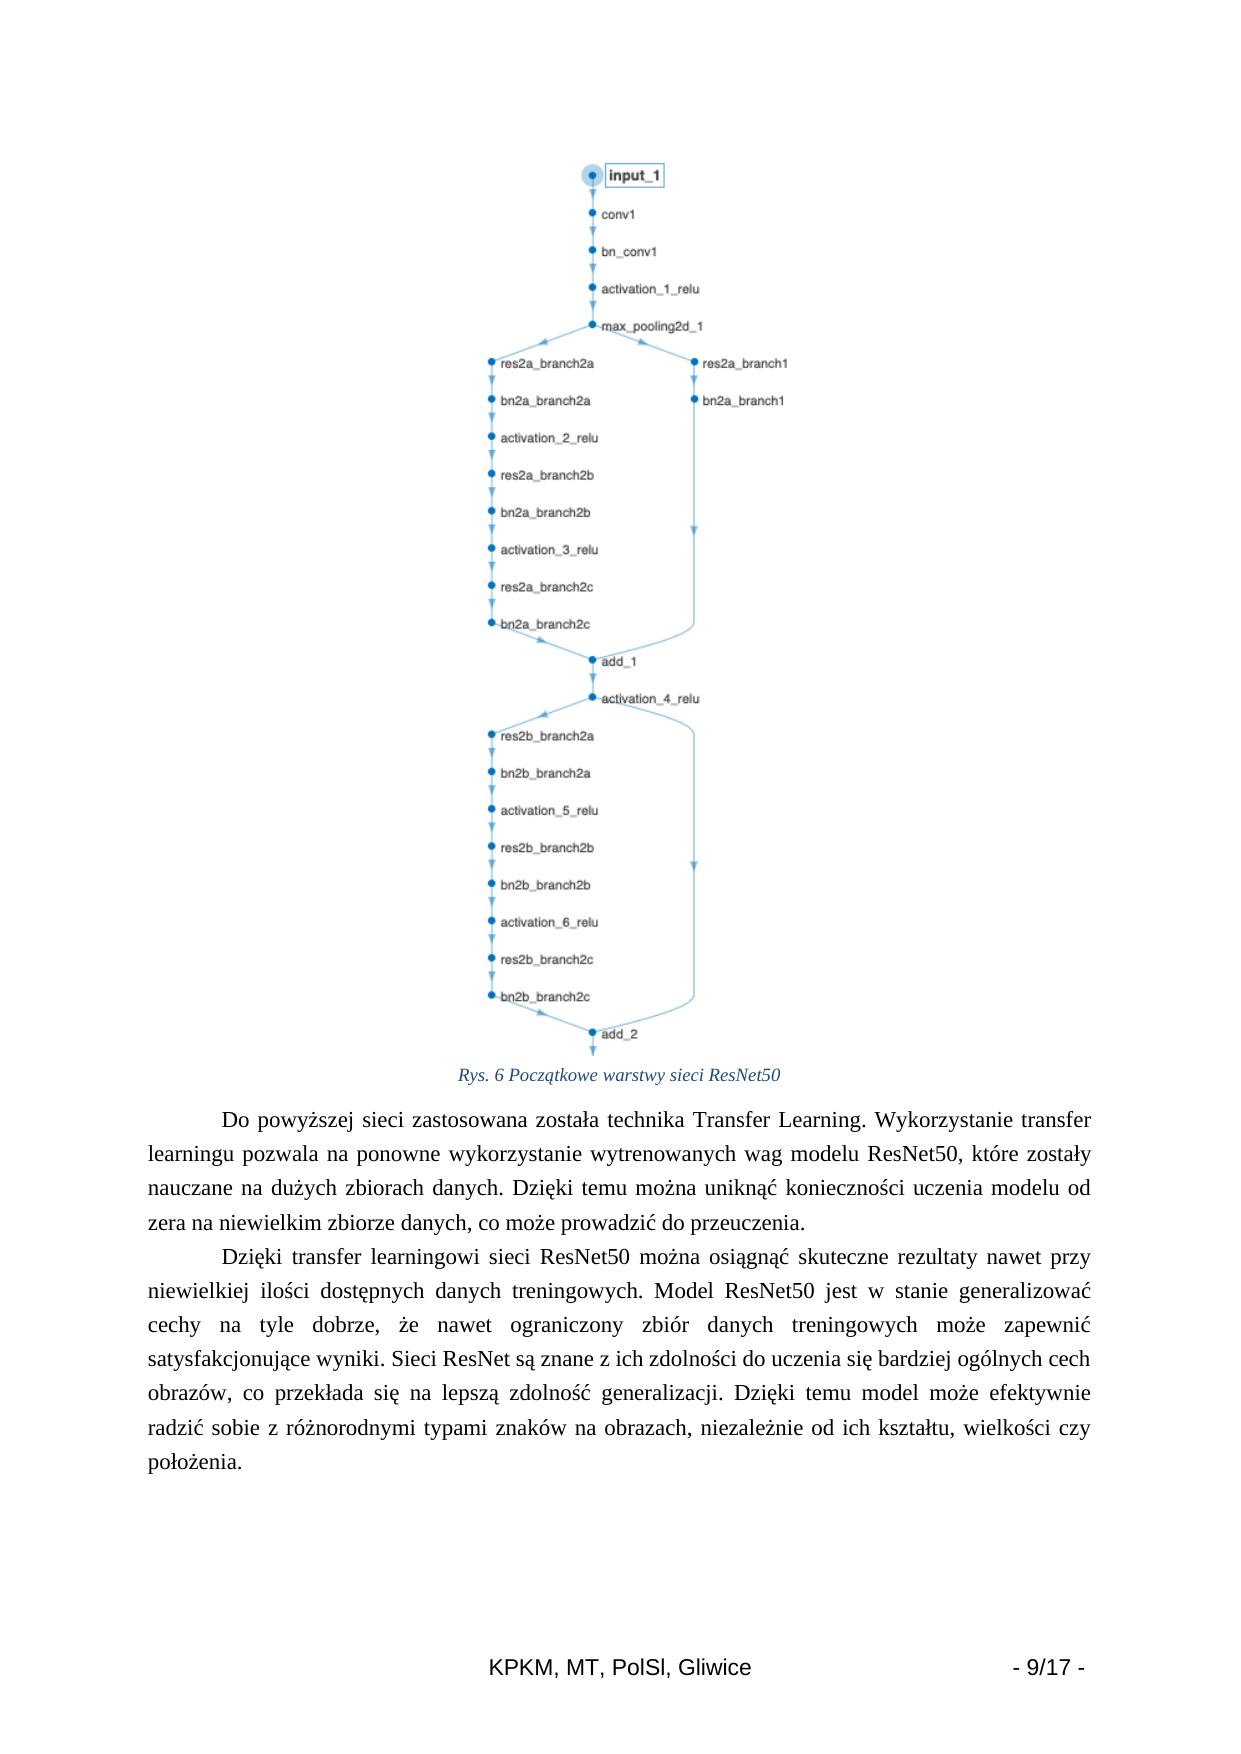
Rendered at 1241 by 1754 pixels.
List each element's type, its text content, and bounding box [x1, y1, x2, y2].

picture [437, 147, 803, 1056]
text Dzięki transfer learningowi sieci ResNet50 można osiągnąć skuteczne rezultaty nawet przy niewielkiej ilości dostępnych danych treningowych. Model ResNet50 jest w stanie generalizować cechy na tyle dobrze, że nawet ograniczony zbiór danych treningowych może zapewnić satysfakcjonujące wyniki. Sieci ResNet są znane z ich zdolności do uczenia się bardziej ogólnych cech obrazów, co przekłada się na lepszą zdolność generalizacji. Dzięki temu model może efektywnie radzić sobie z różnorodnymi typami znaków na obrazach, niezależnie od ich kształtu, wielkości czy położenia. [148, 1243, 1093, 1474]
text Do powyższej sieci zastosowana została technika Transfer Learning. Wykorzystanie transfer learningu pozwala na ponowne wykorzystanie wytrenowanych wag modelu ResNet50, które zostały nauczane na dużych zbiorach danych. Dzięki temu można uniknąć konieczności uczenia modelu od zera na niewielkim zbiorze danych, co może prowadzić do przeuczenia. [148, 1106, 1093, 1235]
text Rys. 6 Początkowe warstwy sieci ResNet50 [148, 1064, 1093, 1085]
